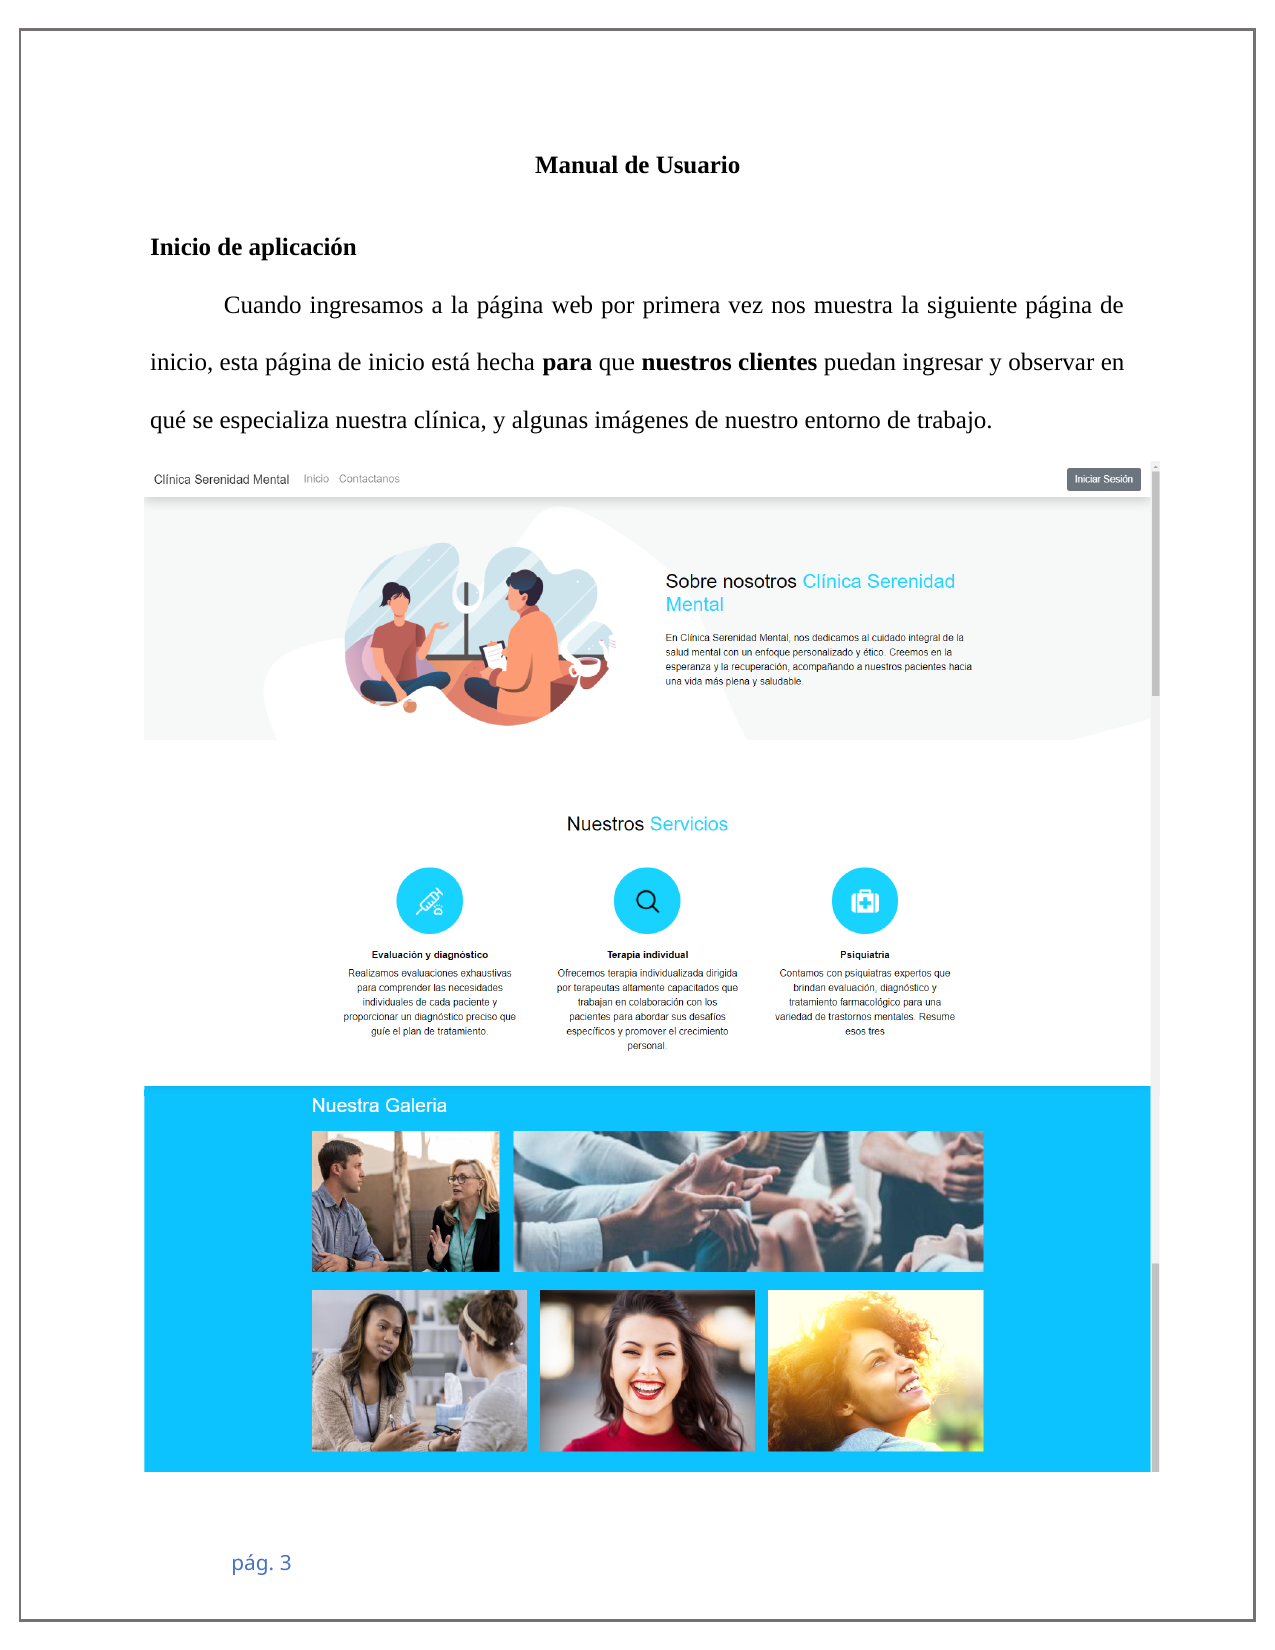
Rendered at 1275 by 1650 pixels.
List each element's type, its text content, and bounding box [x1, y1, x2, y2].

picture [514, 1132, 983, 1271]
text Cuando ingresamos a la página web por primera vez nos muestra la siguiente página de inicio, esta página de inicio está hecha para que nuestros clientes puedan ingresar y observar en qué se especializa nuestra clínica, y algunas imágenes de nuestro entorno de trabajo. [150, 290, 1125, 434]
subtitle Inicio de aplicación [150, 232, 1125, 261]
picture [313, 1132, 499, 1271]
picture [769, 1291, 983, 1451]
picture [320, 1099, 324, 1111]
text Manual de Usuario [150, 150, 1125, 179]
picture [313, 1291, 526, 1451]
picture [541, 1291, 754, 1451]
picture [144, 461, 1160, 1472]
